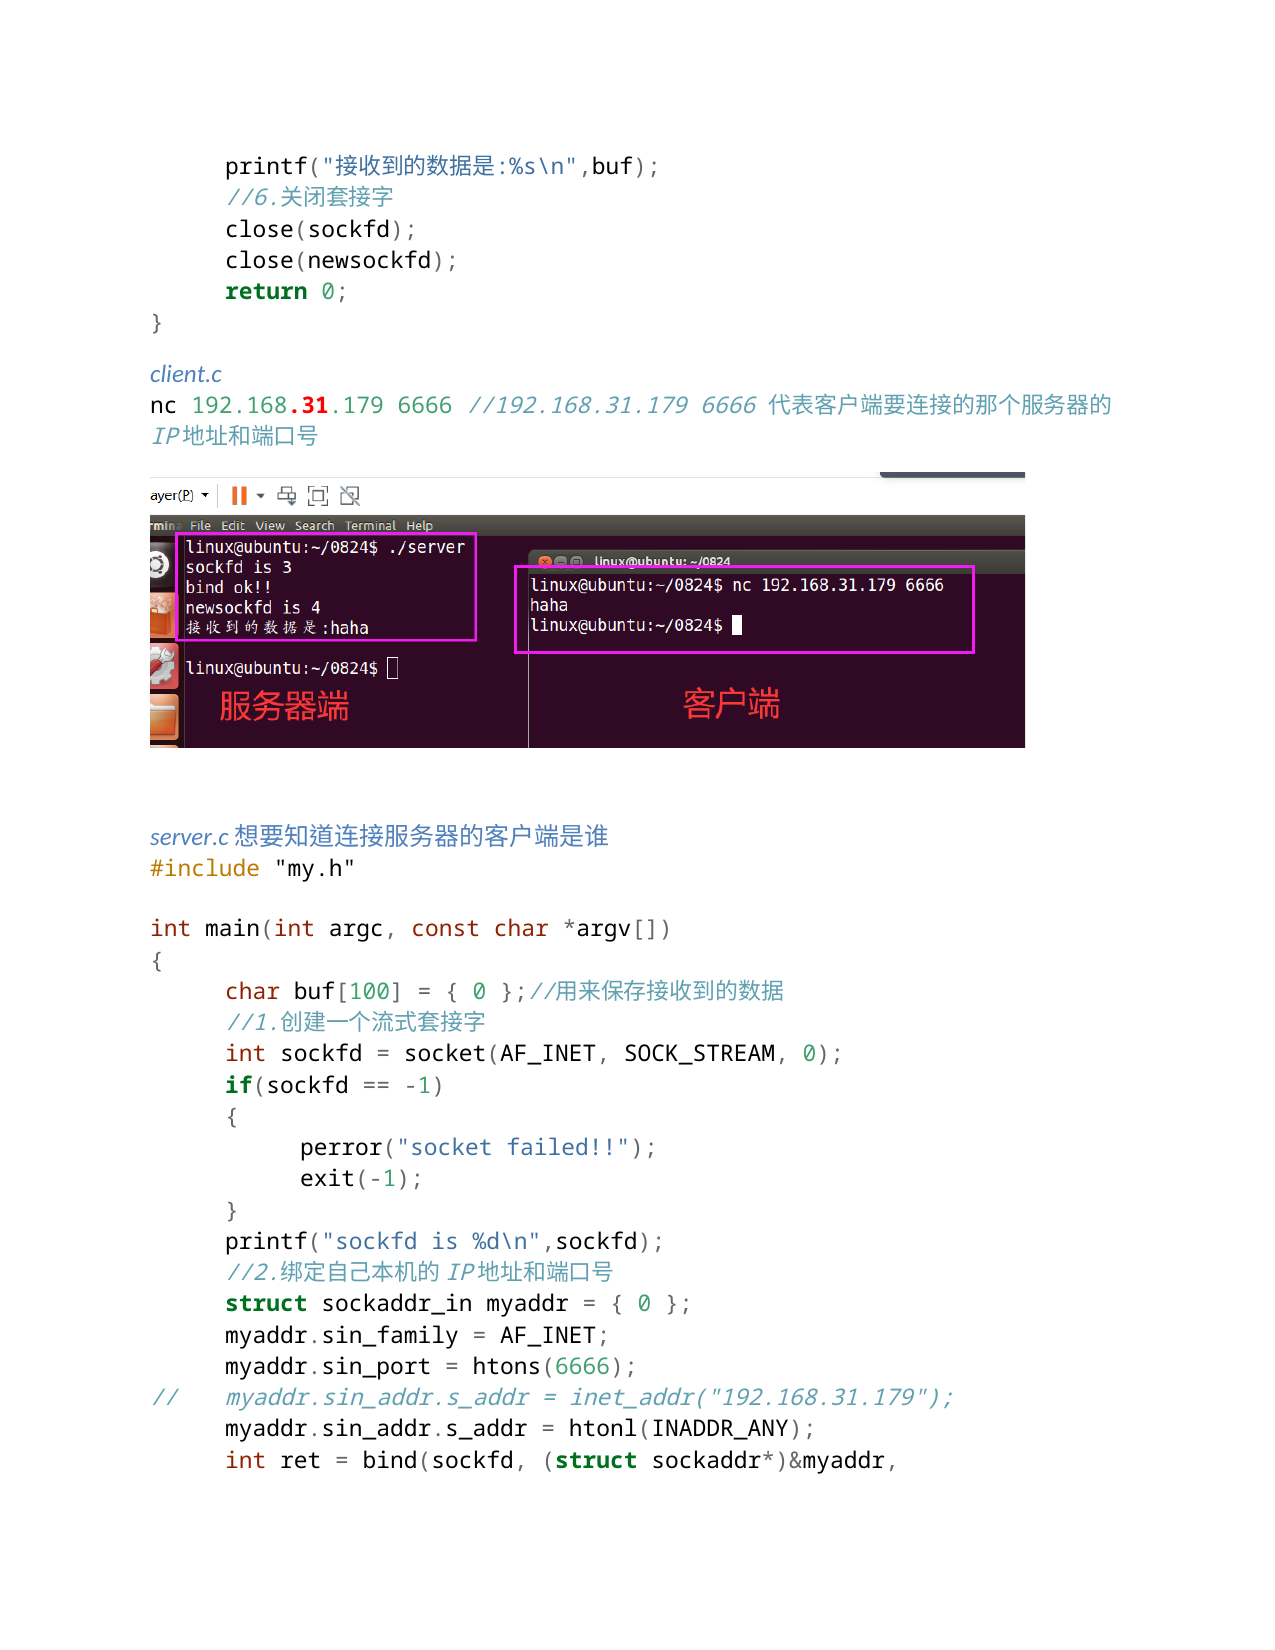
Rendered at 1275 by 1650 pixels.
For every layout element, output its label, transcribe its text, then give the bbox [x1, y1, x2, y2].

subtitle client.c [150, 358, 1125, 389]
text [150, 150, 1125, 337]
text nc 192.168.31.179 6666 //192.168.31.179 6666 代表客户端要连接的那个服务器的IP地址和端口号 [150, 389, 1125, 451]
picture [150, 472, 1025, 748]
subtitle server.c 想要知道连接服务器的客户端是谁 [150, 818, 1125, 852]
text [150, 852, 1125, 1475]
